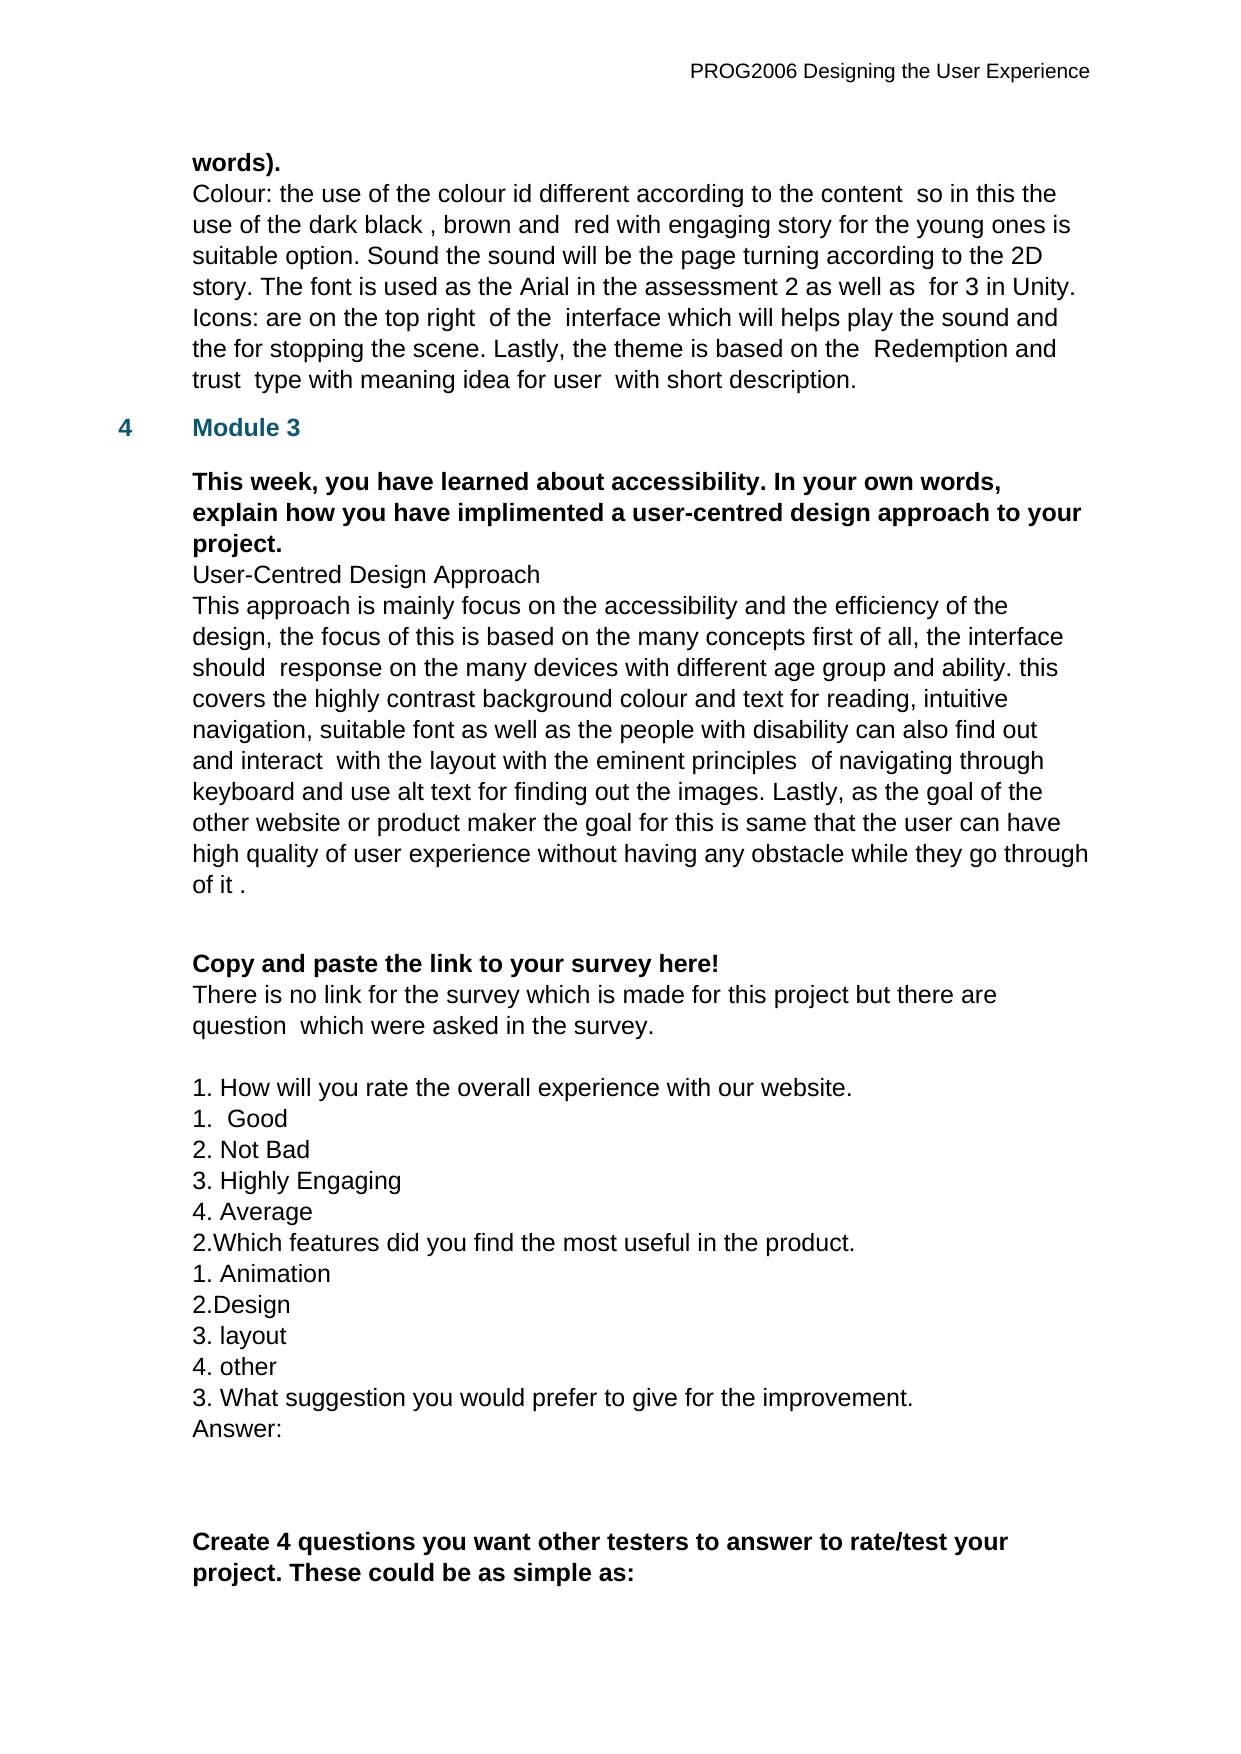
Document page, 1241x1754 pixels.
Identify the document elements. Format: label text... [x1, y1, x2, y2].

text This week, you have learned about accessibility. In your own words, explain how you have implimented a user-centred design approach to your project. User-Centred Design Approach This approach is mainly focus on the accessibility and the efficiency of the design, the focus of this is based on the many concepts first of all, the interface should response on the many devices with different age group and ability. this covers the highly contrast background colour and text for reading, intuitive navigation, suitable font as well as the people with disability can also find out and interact with the layout with the eminent principles of navigating through keyboard and use alt text for finding out the images. Lastly, as the goal of the other website or product maker the goal for this is same that the user can have high quality of user experience without having any obstacle while they go through of it . [192, 466, 1090, 899]
subtitle Module 3 [118, 413, 1090, 441]
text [192, 148, 1090, 394]
text Copy and paste the link to your survey here! There is no link for the survey which is made for this project but there are question which were asked in the survey. 1. How will you rate the overall experience with our website. 1. Good 2. Not Bad 3. Highly Engaging 4. Average 2.Which features did you find the most useful in the product. 1. Animation 2.Design 3. layout 4. other 3. What suggestion you would prefer to give for the improvement. Answer: [192, 918, 1090, 1477]
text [192, 1496, 1090, 1618]
